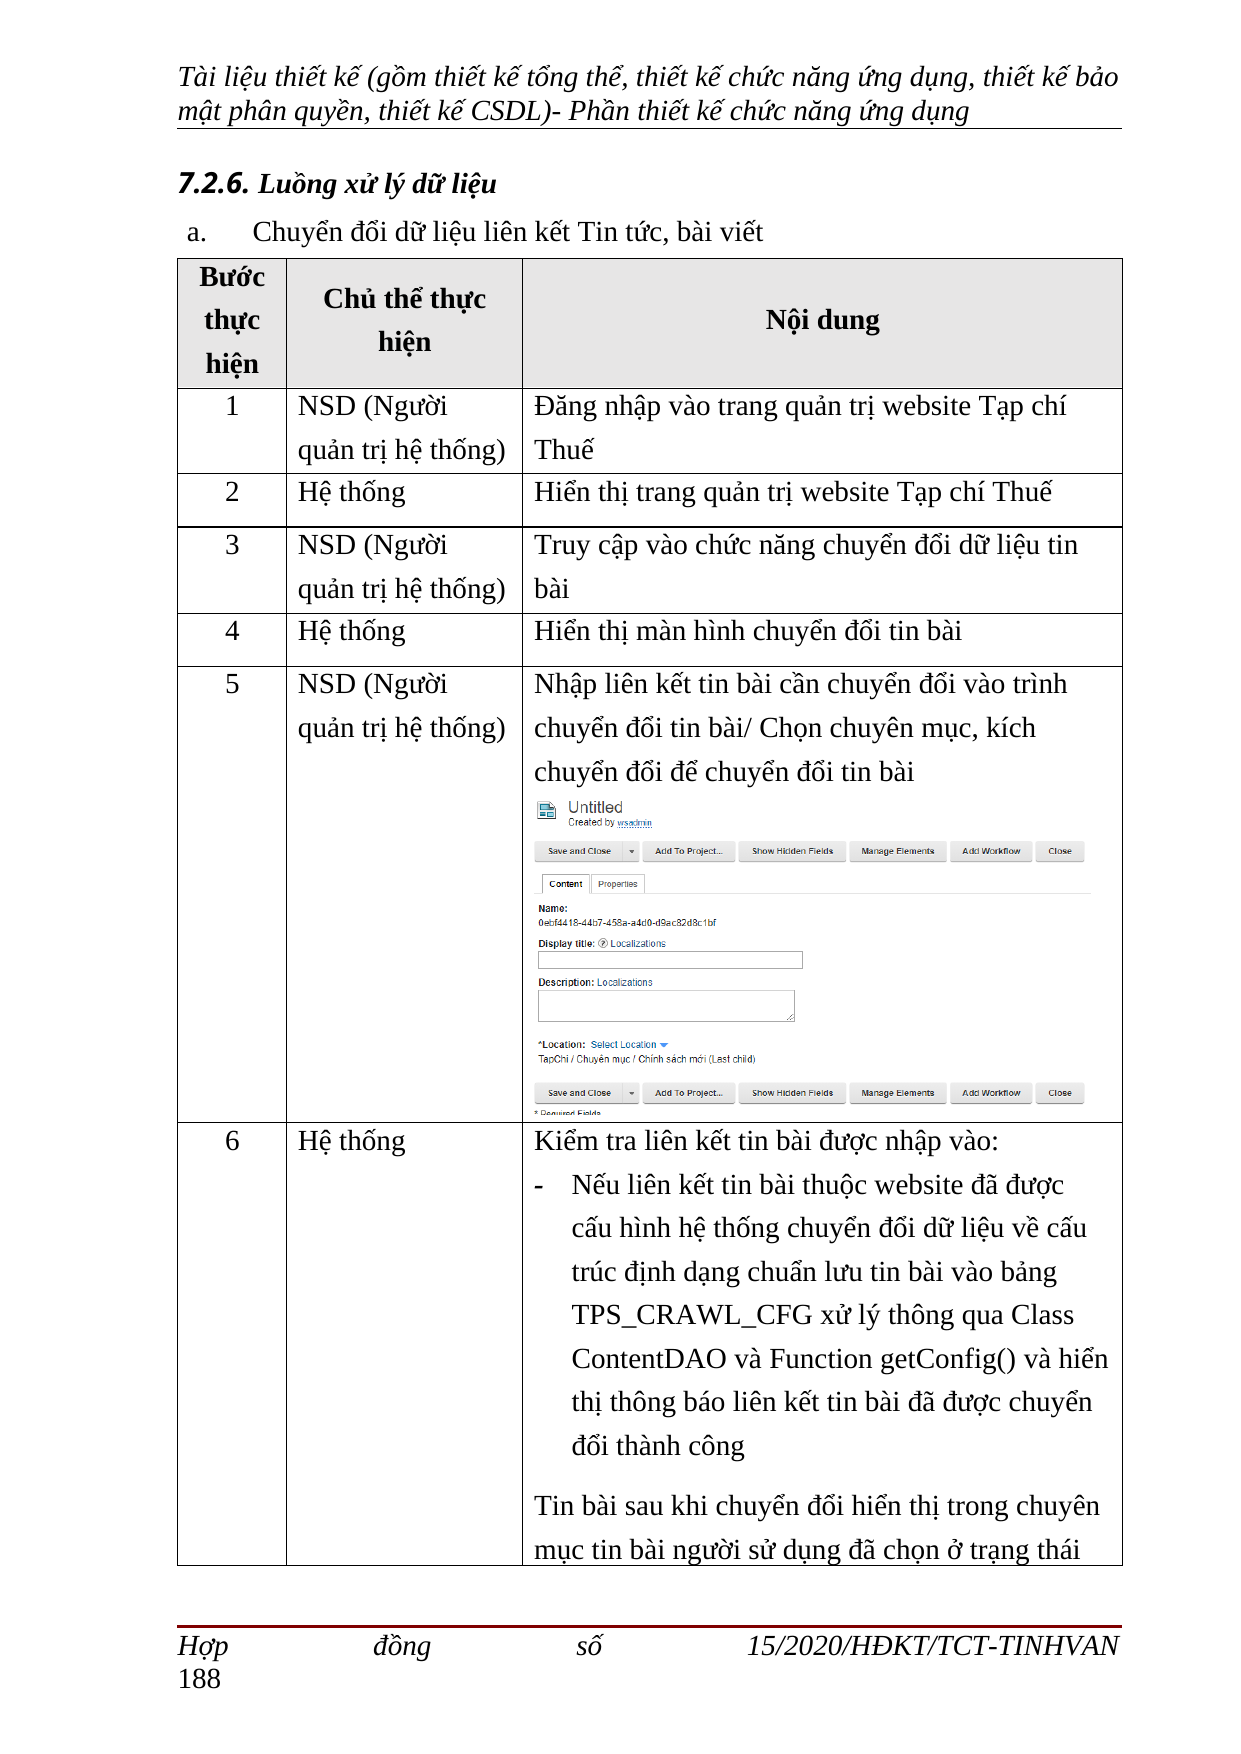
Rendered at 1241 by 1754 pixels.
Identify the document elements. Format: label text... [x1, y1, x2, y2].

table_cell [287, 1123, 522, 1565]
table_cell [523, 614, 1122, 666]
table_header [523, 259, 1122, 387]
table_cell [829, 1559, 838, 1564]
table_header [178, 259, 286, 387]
subtitle Luồng xử lý dữ liệu [177, 163, 1122, 202]
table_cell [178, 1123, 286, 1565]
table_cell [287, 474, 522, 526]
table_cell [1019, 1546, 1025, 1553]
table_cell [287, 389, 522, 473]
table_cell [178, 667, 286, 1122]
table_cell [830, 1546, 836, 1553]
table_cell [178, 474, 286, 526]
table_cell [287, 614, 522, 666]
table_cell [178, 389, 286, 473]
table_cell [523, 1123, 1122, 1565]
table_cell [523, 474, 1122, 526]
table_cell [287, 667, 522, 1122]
list Chuyển đổi dữ liệu liên kết Tin tức, bài viết [187, 214, 1122, 248]
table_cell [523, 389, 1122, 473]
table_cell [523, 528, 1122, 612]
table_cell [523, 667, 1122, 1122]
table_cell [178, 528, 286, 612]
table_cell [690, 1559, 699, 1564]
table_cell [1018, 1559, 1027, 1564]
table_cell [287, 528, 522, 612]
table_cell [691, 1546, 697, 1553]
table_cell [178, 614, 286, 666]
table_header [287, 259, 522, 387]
picture [533, 797, 1091, 1115]
